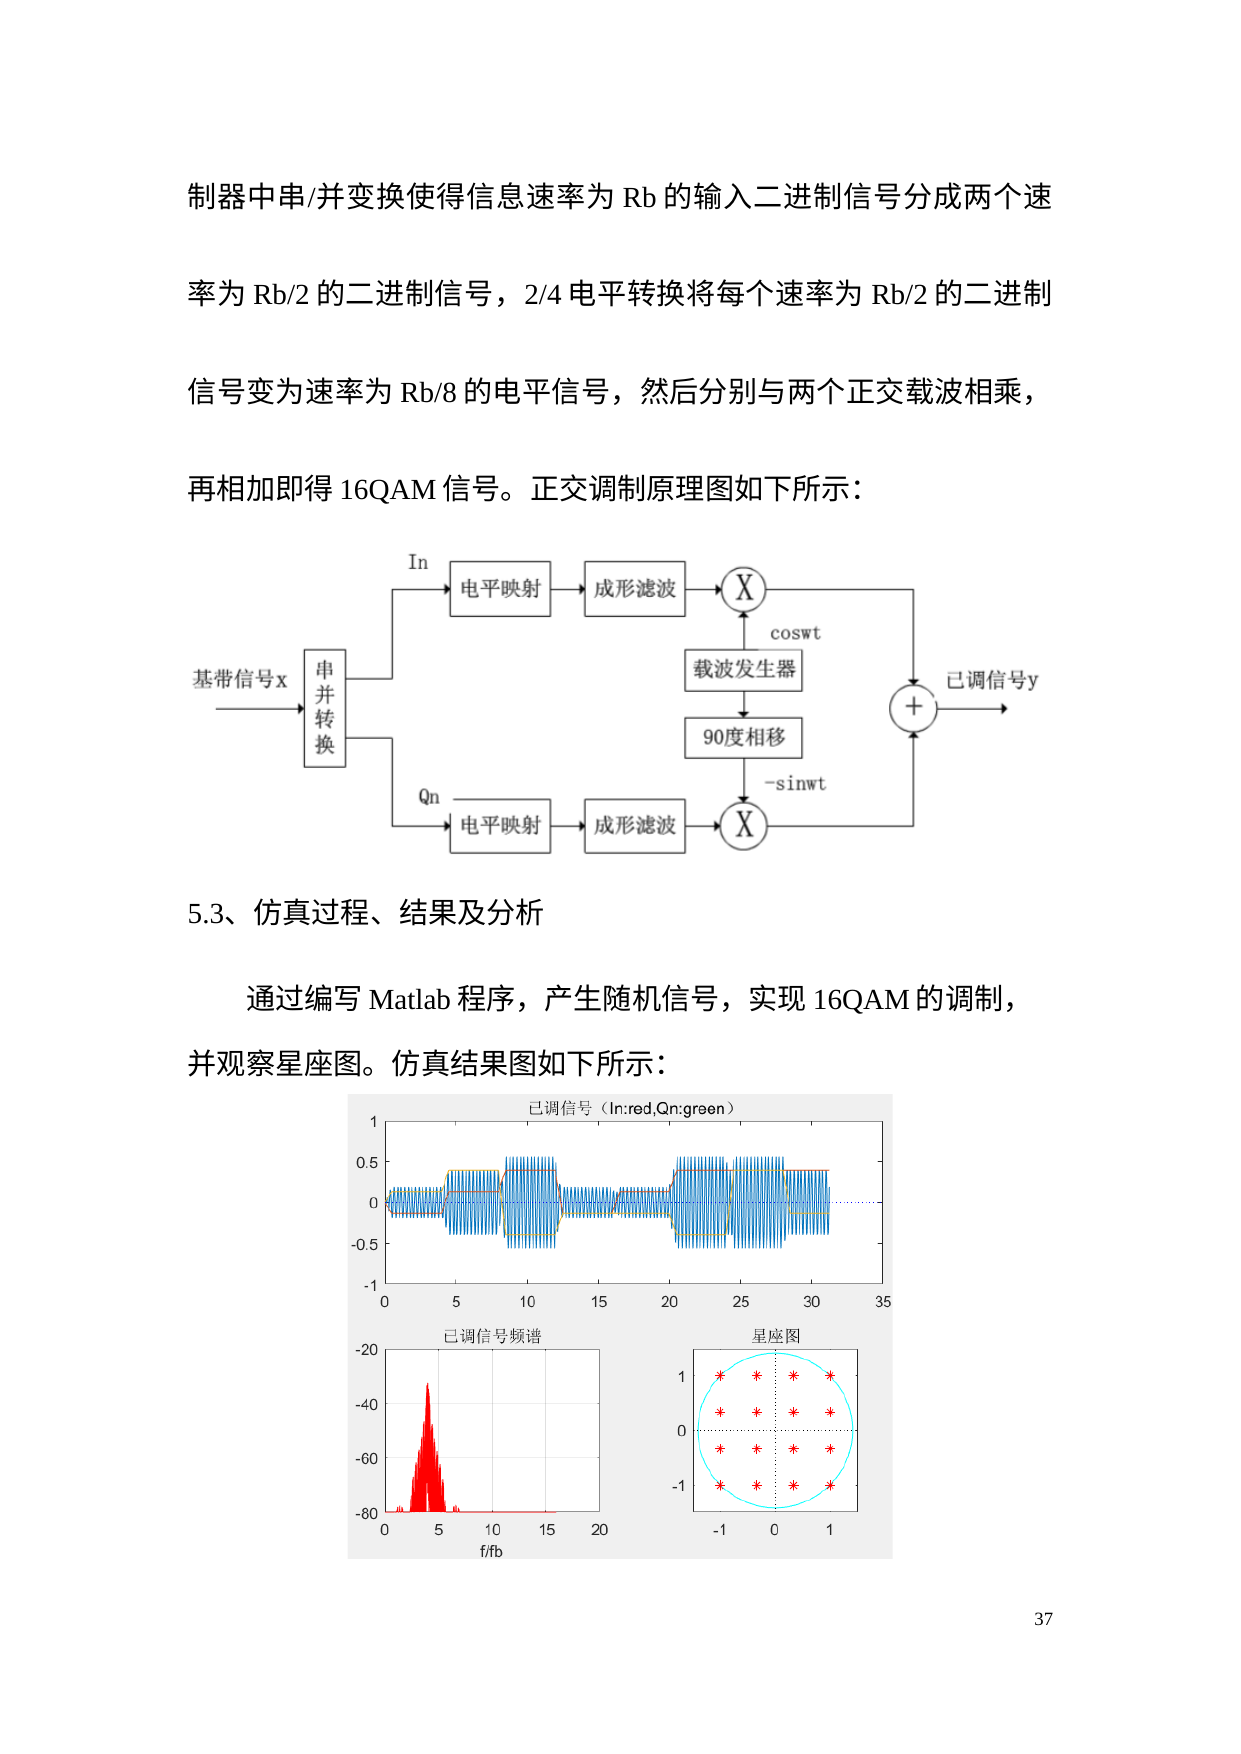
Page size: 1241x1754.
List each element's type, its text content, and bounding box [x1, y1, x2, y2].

text 通过编写Matlab程序，产生随机信号，实现16QAM的调制，并观察星座图。仿真结果图如下所示： [187, 964, 1053, 1094]
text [187, 162, 1053, 519]
picture [347, 1094, 893, 1559]
picture [187, 540, 1053, 863]
text 5.3、仿真过程、结果及分析 [187, 878, 1053, 943]
